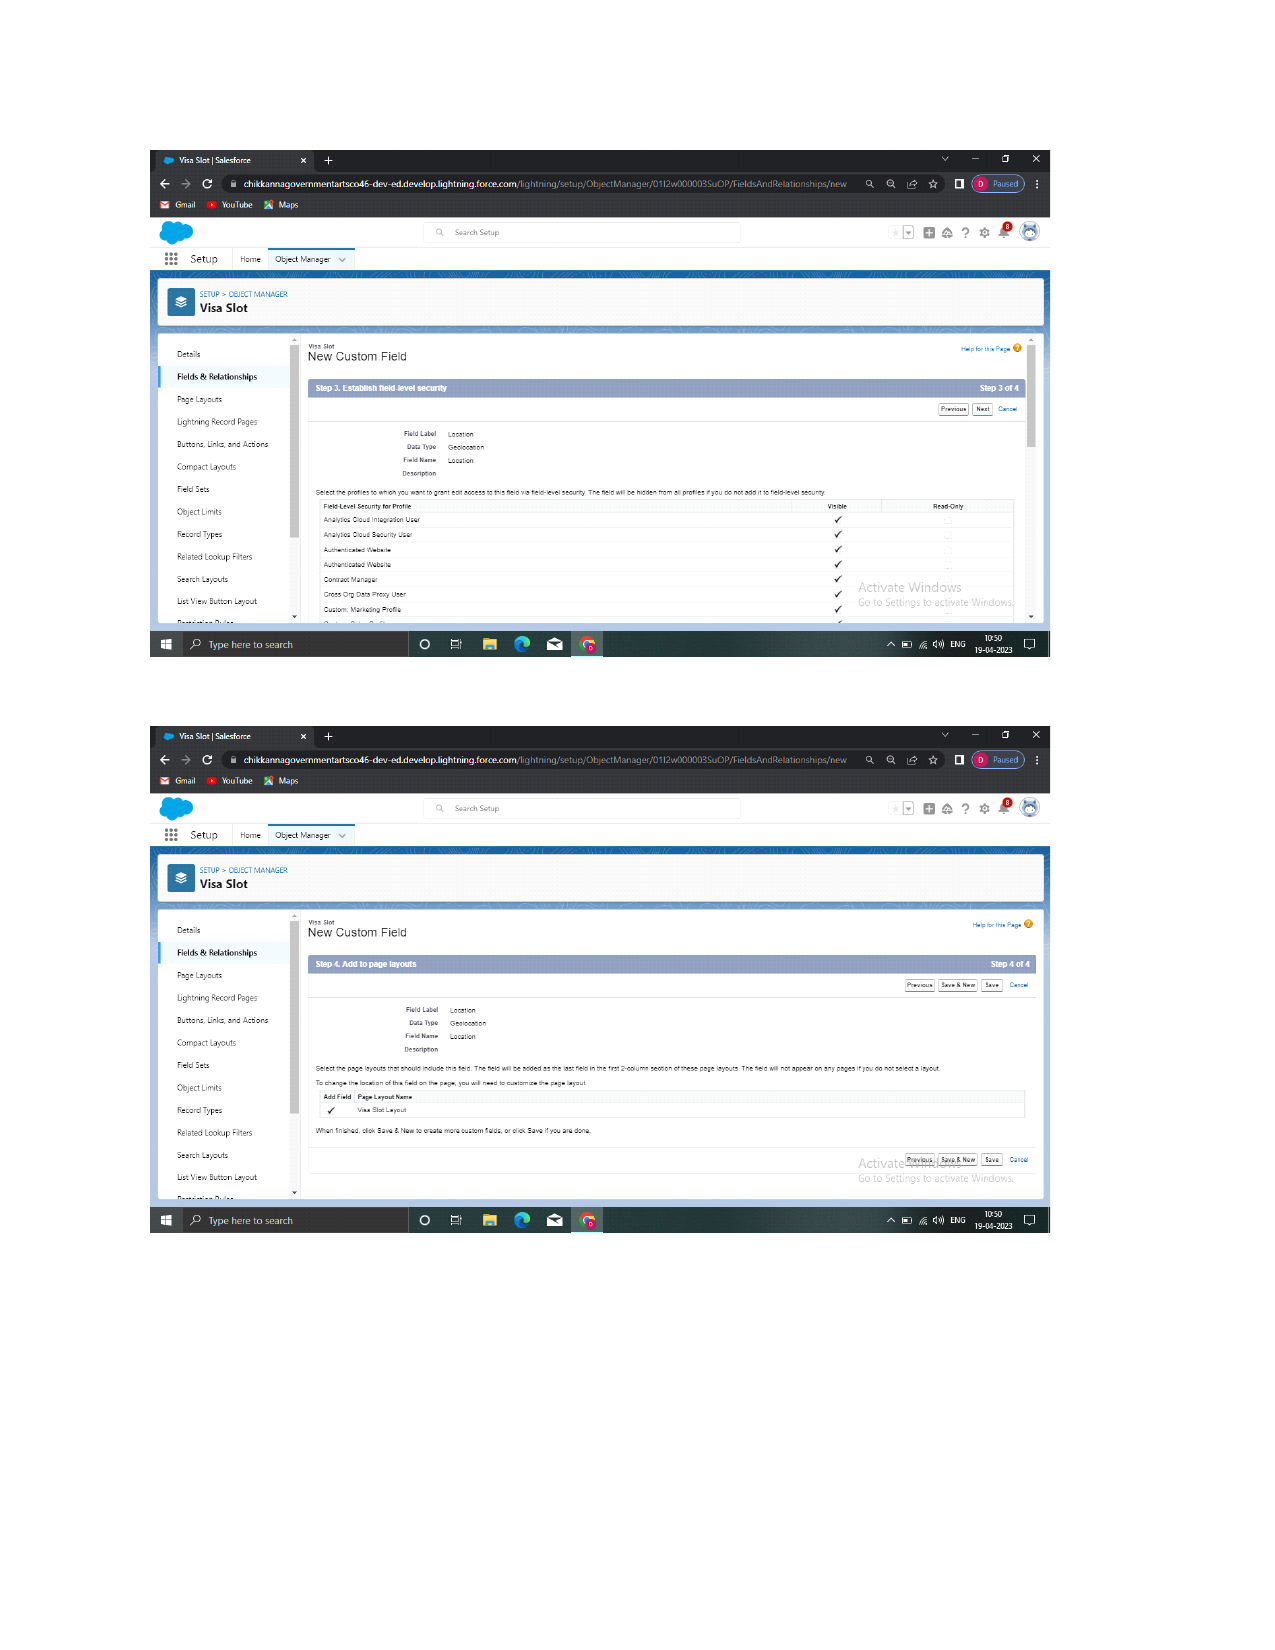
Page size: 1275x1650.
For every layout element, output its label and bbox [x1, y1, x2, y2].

picture [150, 150, 1050, 657]
picture [150, 726, 1050, 1233]
